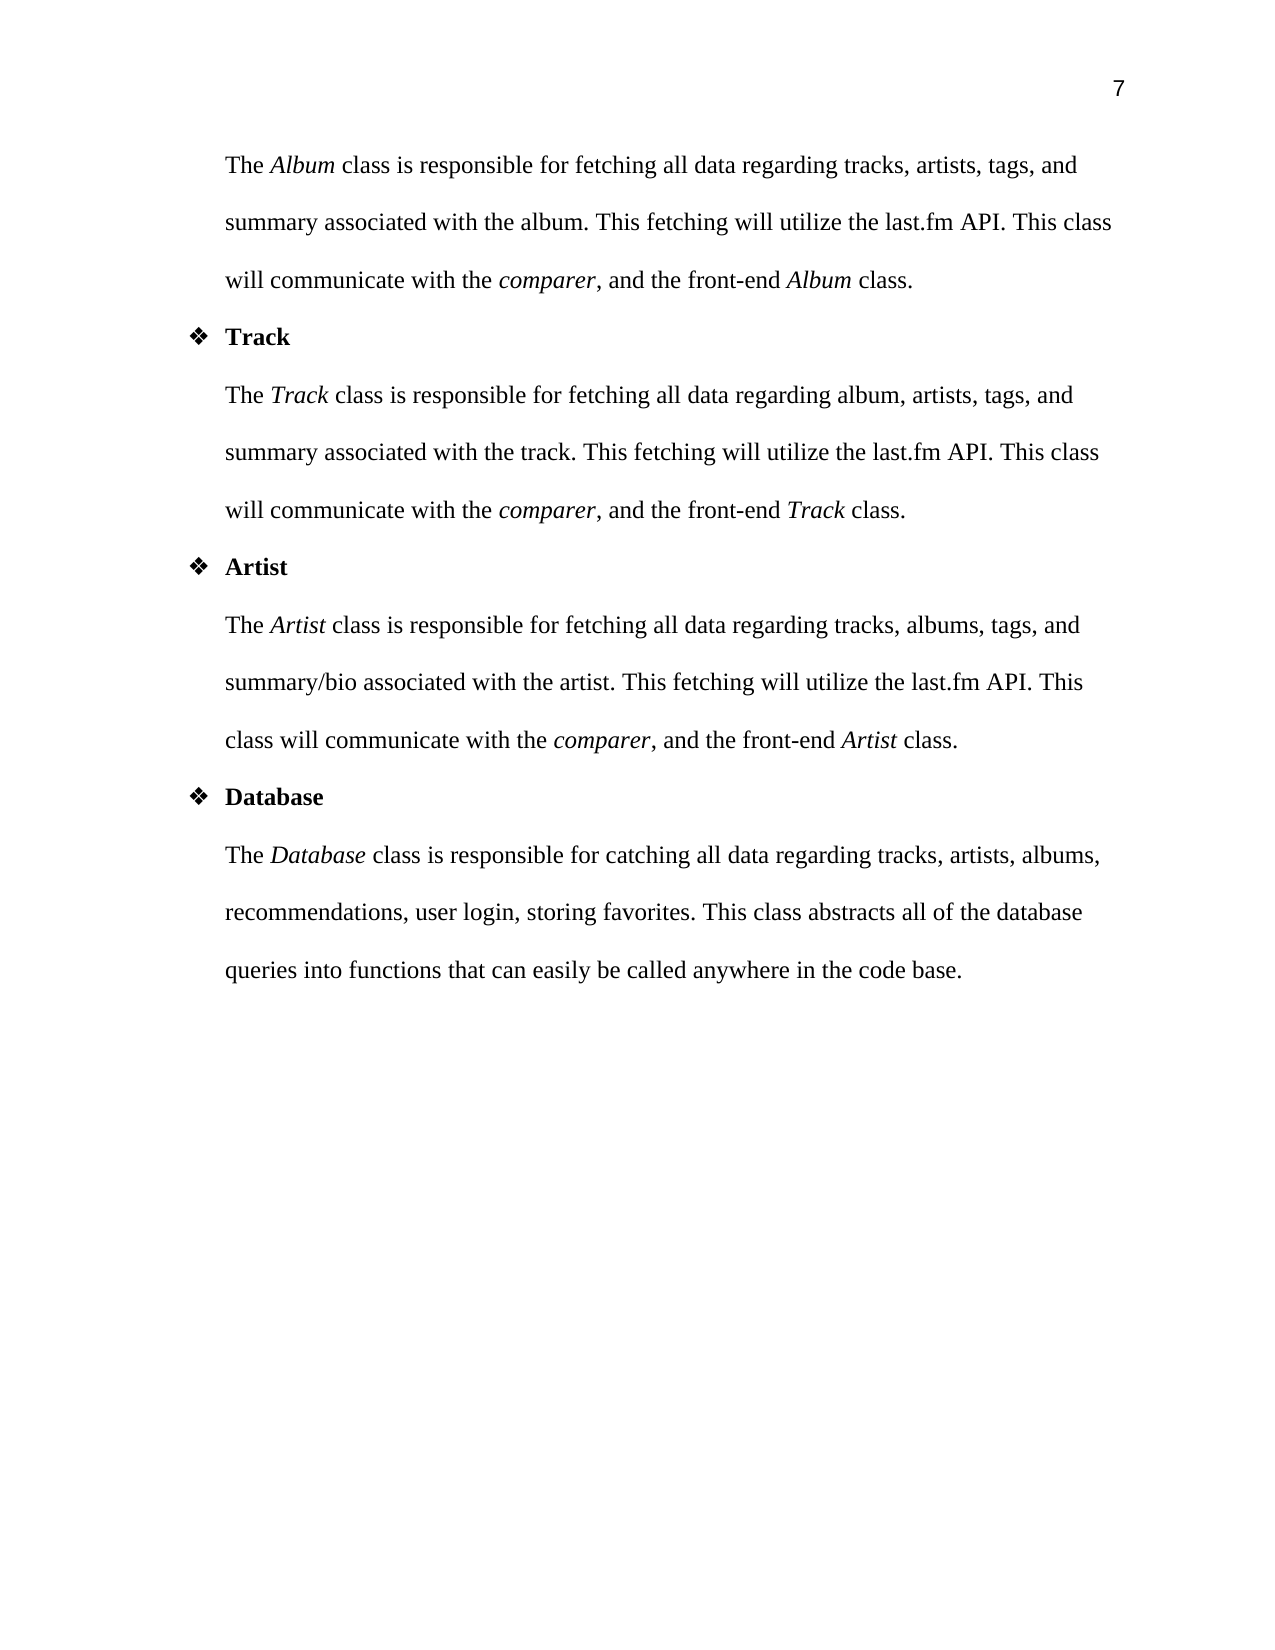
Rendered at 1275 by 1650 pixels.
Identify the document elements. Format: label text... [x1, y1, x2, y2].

text The Database class is responsible for catching all data regarding tracks, artists, albums, recommendations, user login, storing favorites. This class abstracts all of the database queries into functions that can easily be called anywhere in the code base. [225, 840, 1125, 984]
list Artist [187, 552, 1125, 581]
text The Album class is responsible for fetching all data regarding tracks, artists, tags, and summary associated with the album. This fetching will utilize the last.fm API. This class will communicate with the comparer, and the front-end Album class. [225, 150, 1125, 294]
text The Track class is responsible for fetching all data regarding album, artists, tags, and summary associated with the track. This fetching will utilize the last.fm API. This class will communicate with the comparer, and the front-end Track class. [225, 380, 1125, 524]
list Track [187, 322, 1125, 351]
list Database [187, 782, 1125, 811]
text The Artist class is responsible for fetching all data regarding tracks, albums, tags, and summary/bio associated with the artist. This fetching will utilize the last.fm API. This class will communicate with the comparer, and the front-end Artist class. [225, 610, 1125, 754]
